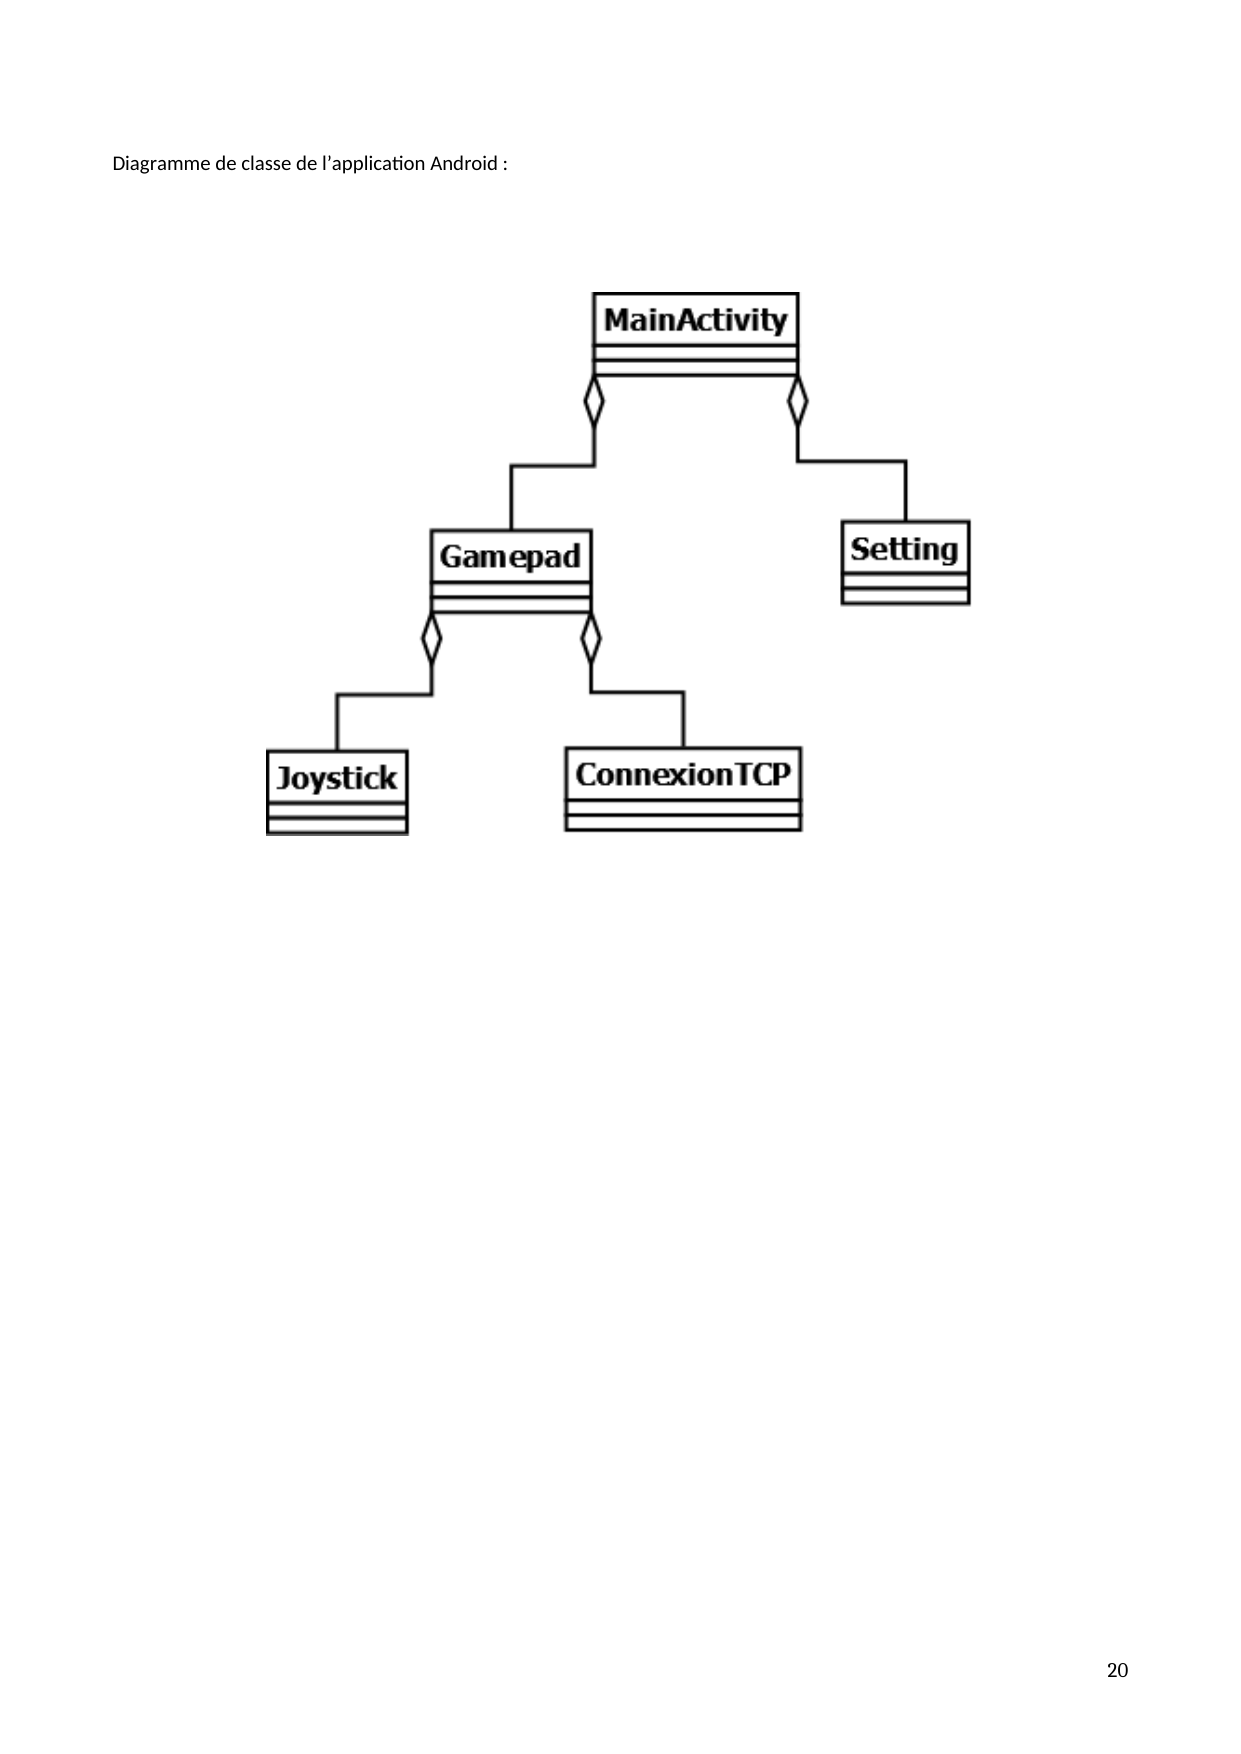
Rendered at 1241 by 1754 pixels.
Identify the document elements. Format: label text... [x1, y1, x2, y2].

text Diagramme de classe de l’application Android : [112, 150, 1128, 175]
picture [266, 292, 973, 836]
